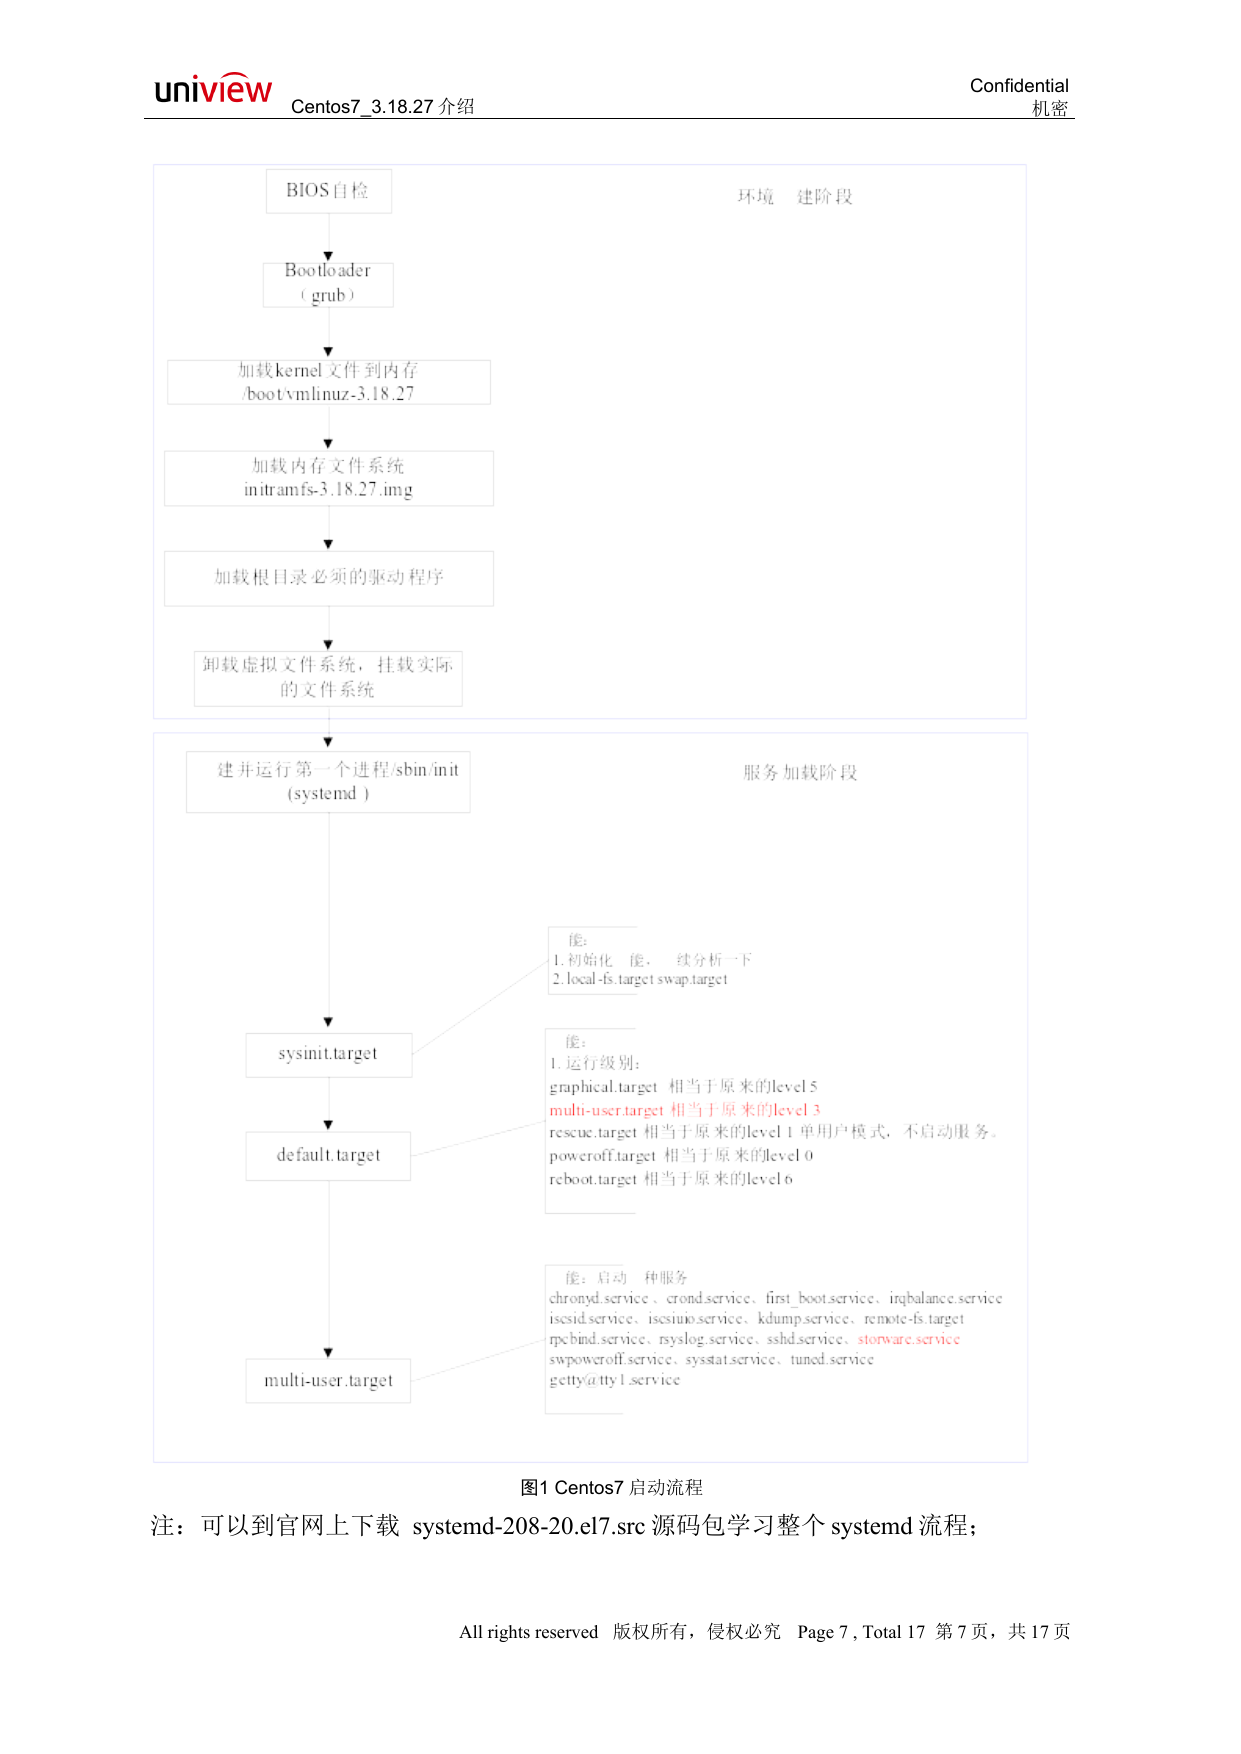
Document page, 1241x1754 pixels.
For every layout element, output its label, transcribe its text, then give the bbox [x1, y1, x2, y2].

text Centos7启动流程 [150, 1476, 1090, 1498]
picture [150, 67, 279, 112]
text 注：可以到官网上下载 systemd-208-20.el7.src源码包学习整个systemd流程； [150, 1510, 1090, 1540]
